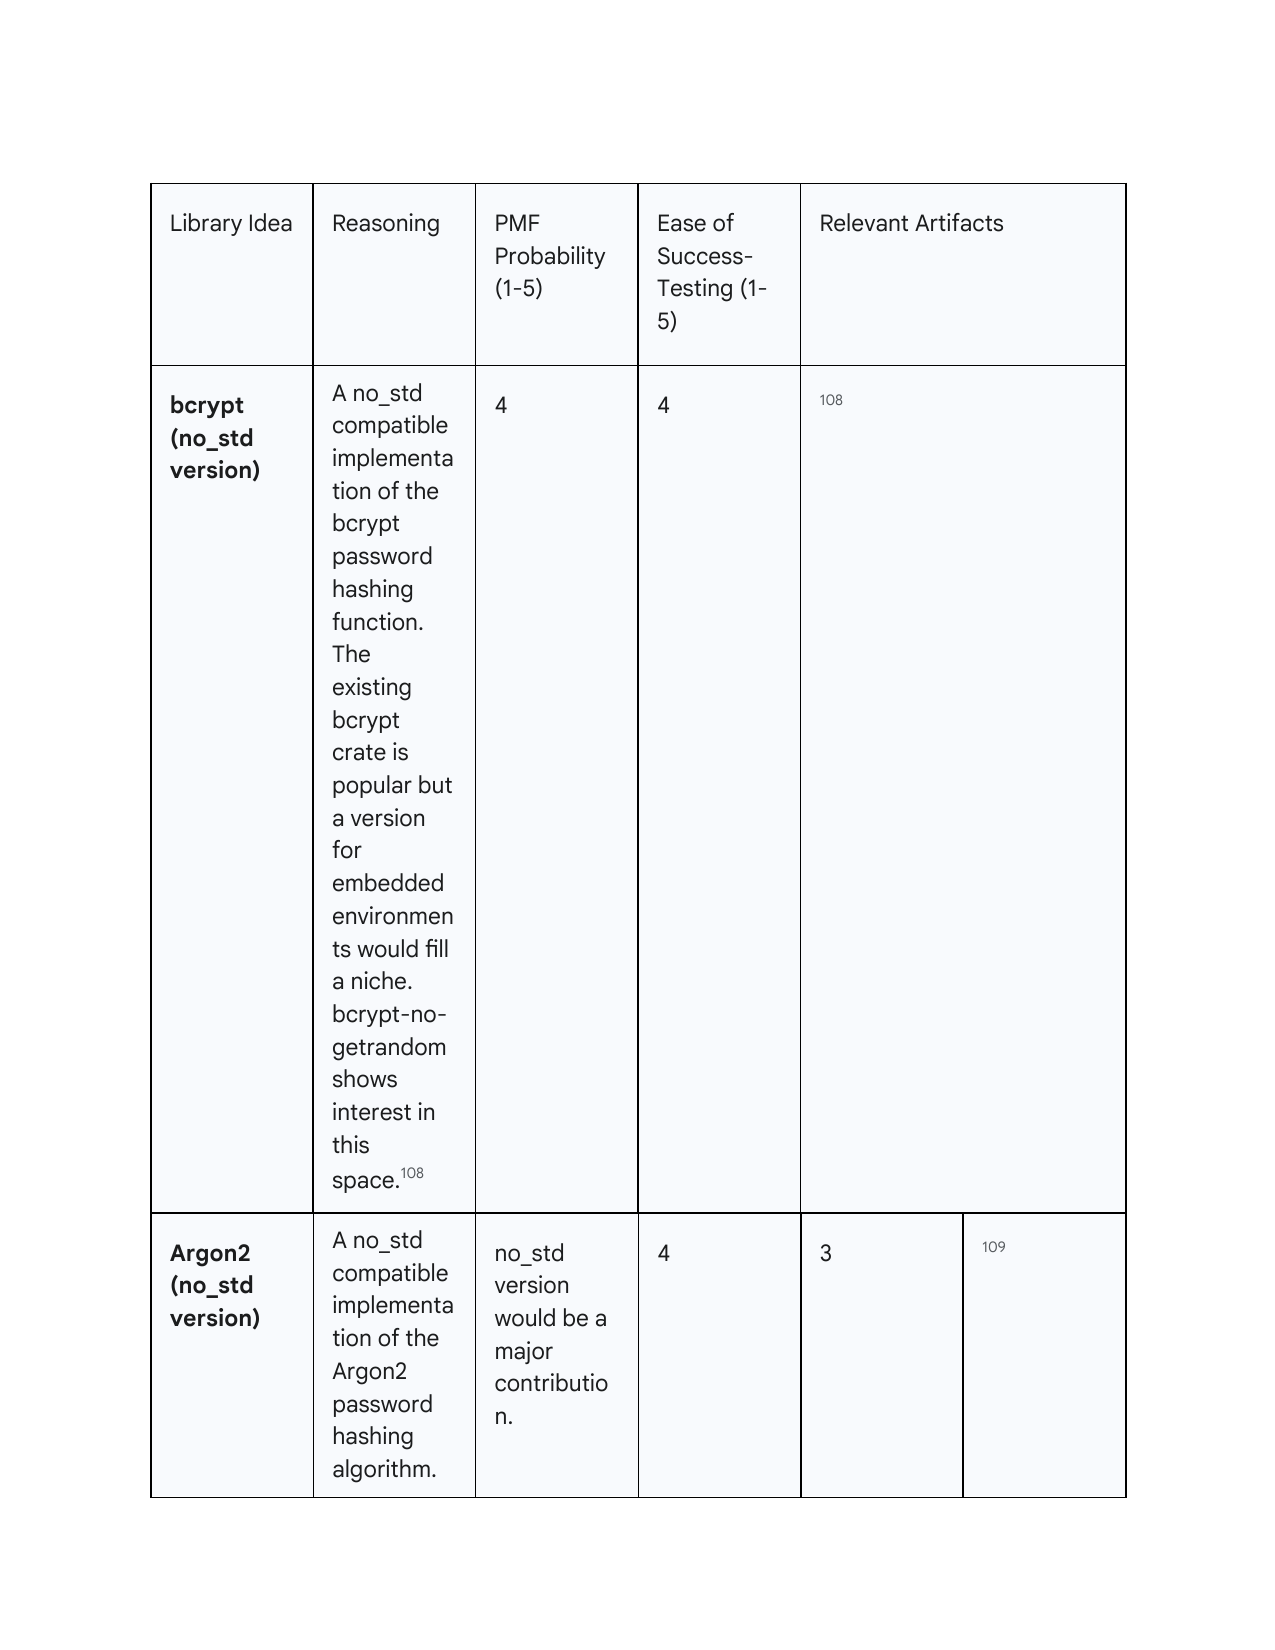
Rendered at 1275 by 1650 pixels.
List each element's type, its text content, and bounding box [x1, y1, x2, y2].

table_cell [314, 1214, 475, 1496]
table_cell bcrypt (no_std version) [152, 366, 312, 1212]
table_cell 108 [801, 366, 1125, 1212]
table_cell A no_std compatible implementation of the bcrypt password hashing function. The existing bcrypt crate is popular but a version for embedded environments would fill a niche. bcrypt-no-getrandom shows interest in this space.108 [314, 366, 475, 1212]
table_header Reasoning [314, 184, 475, 365]
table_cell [476, 1214, 638, 1496]
table_header Relevant Artifacts [801, 184, 1125, 365]
table_cell 3 [802, 1214, 962, 1496]
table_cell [152, 1214, 313, 1496]
table_cell 4 [476, 366, 637, 1212]
table_cell 4 [639, 1214, 800, 1496]
table_header PMF Probability (1-5) [476, 184, 637, 365]
table_cell 109 [964, 1214, 1125, 1496]
table_header Library Idea [152, 184, 312, 365]
table_cell 4 [639, 366, 800, 1212]
table_header Ease of Success-Testing (1-5) [639, 184, 800, 365]
